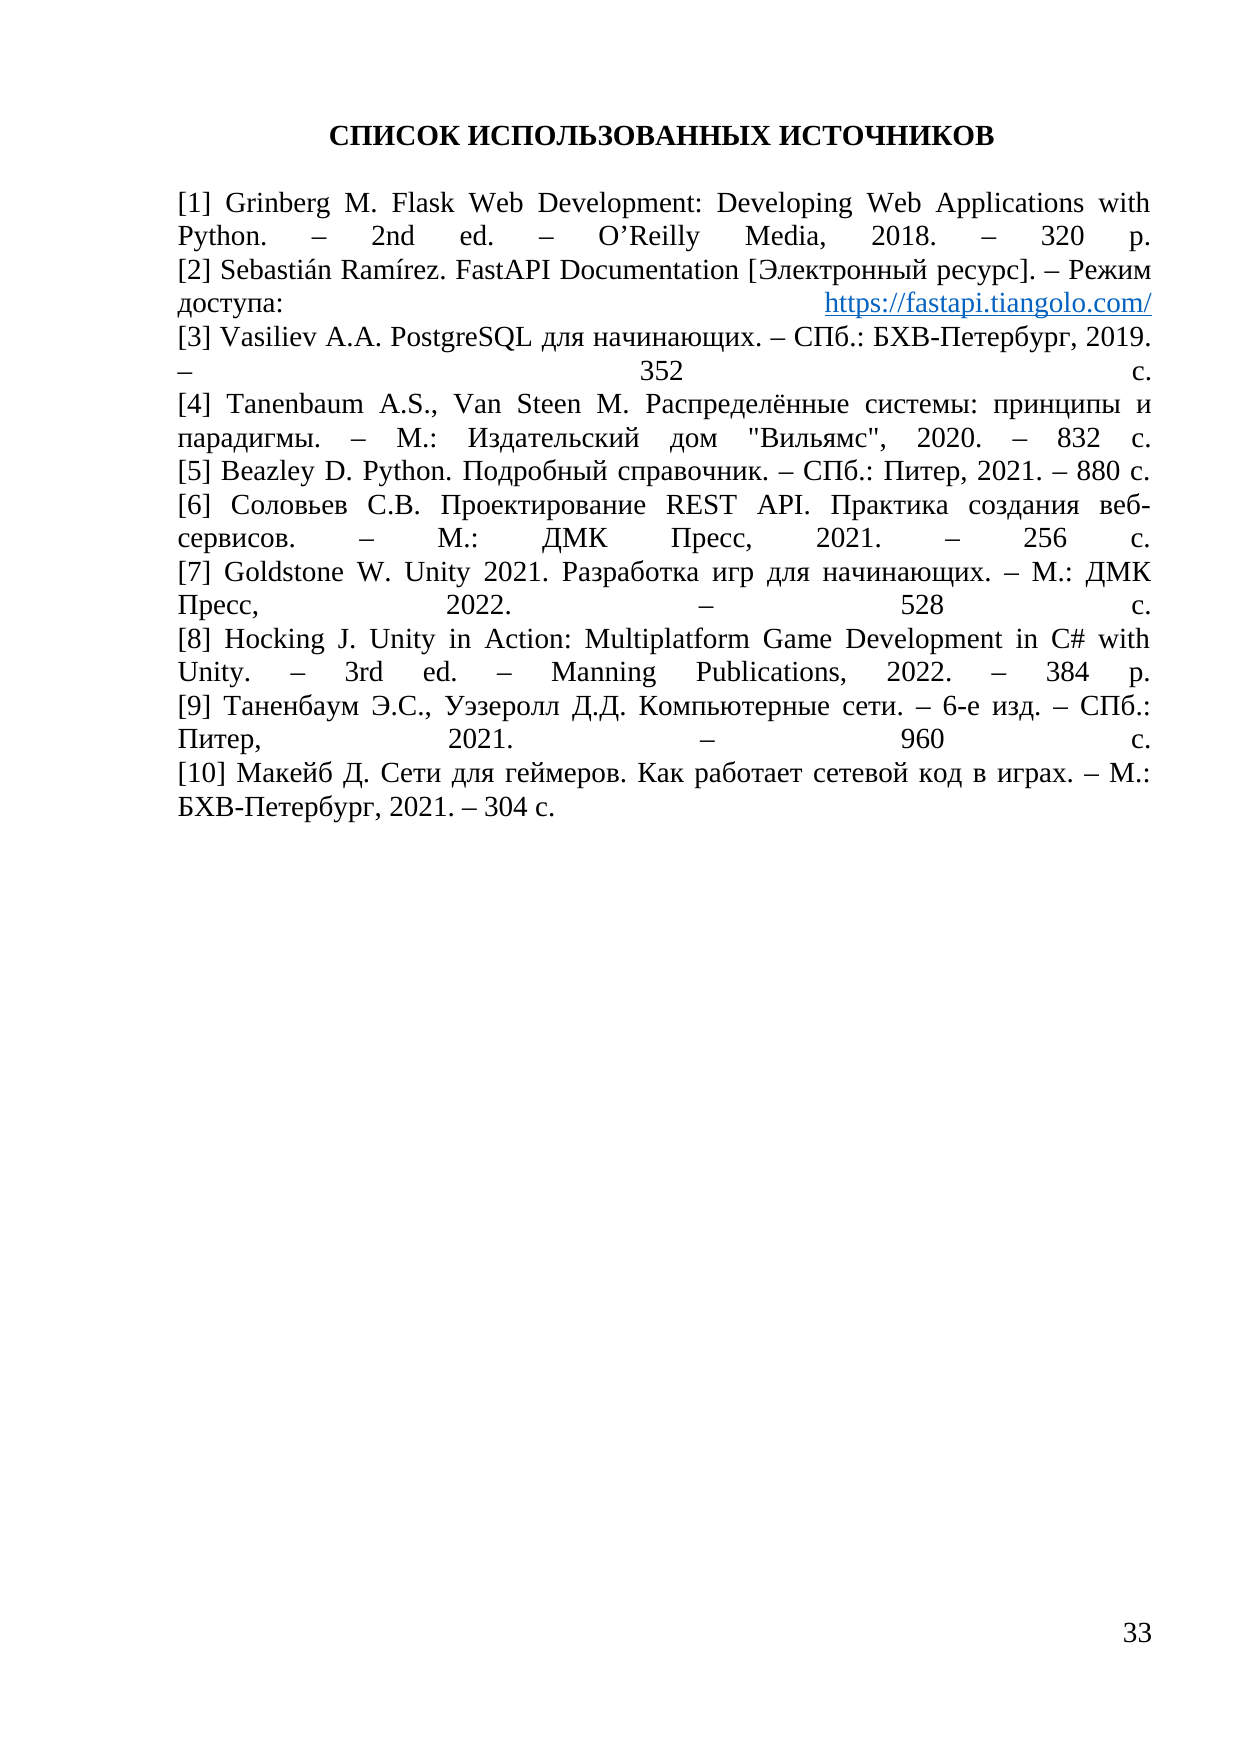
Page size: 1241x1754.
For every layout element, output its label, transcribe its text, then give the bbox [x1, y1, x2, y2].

text [1] Grinberg M. Flask Web Development: Developing Web Applications with Python. – 2nd ed. – O’Reilly Media, 2018. – 320 p. [2] Sebastián Ramírez. FastAPI Documentation [Электронный ресурс]. – Режим доступа: https://fastapi.tiangolo.com/ [3] Vasiliev A.A. PostgreSQL для начинающих. – СПб.: БХВ-Петербург, 2019. – 352 с. [4] Tanenbaum A.S., Van Steen M. Распределённые системы: принципы и парадигмы. – М.: Издательский дом "Вильямс", 2020. – 832 с. [5] Beazley D. Python. Подробный справочник. – СПб.: Питер, 2021. – 880 с. [6] Соловьев С.В. Проектирование REST API. Практика создания веб-сервисов. – М.: ДМК Пресс, 2021. – 256 с. [7] Goldstone W. Unity 2021. Разработка игр для начинающих. – М.: ДМК Пресс, 2022. – 528 с. [8] Hocking J. Unity in Action: Multiplatform Game Development in C# with Unity. – 3rd ed. – Manning Publications, 2022. – 384 p. [9] Таненбаум Э.С., Уэзеролл Д.Д. Компьютерные сети. – 6-е изд. – СПб.: Питер, 2021. – 960 с. [10] Макейб Д. Сети для геймеров. Как работает сетевой код в играх. – М.: БХВ-Петербург, 2021. – 304 с. [177, 185, 1152, 822]
subtitle СПИСОК ИСПОЛЬЗОВАННЫХ ИСТОЧНИКОВ [177, 118, 1071, 152]
